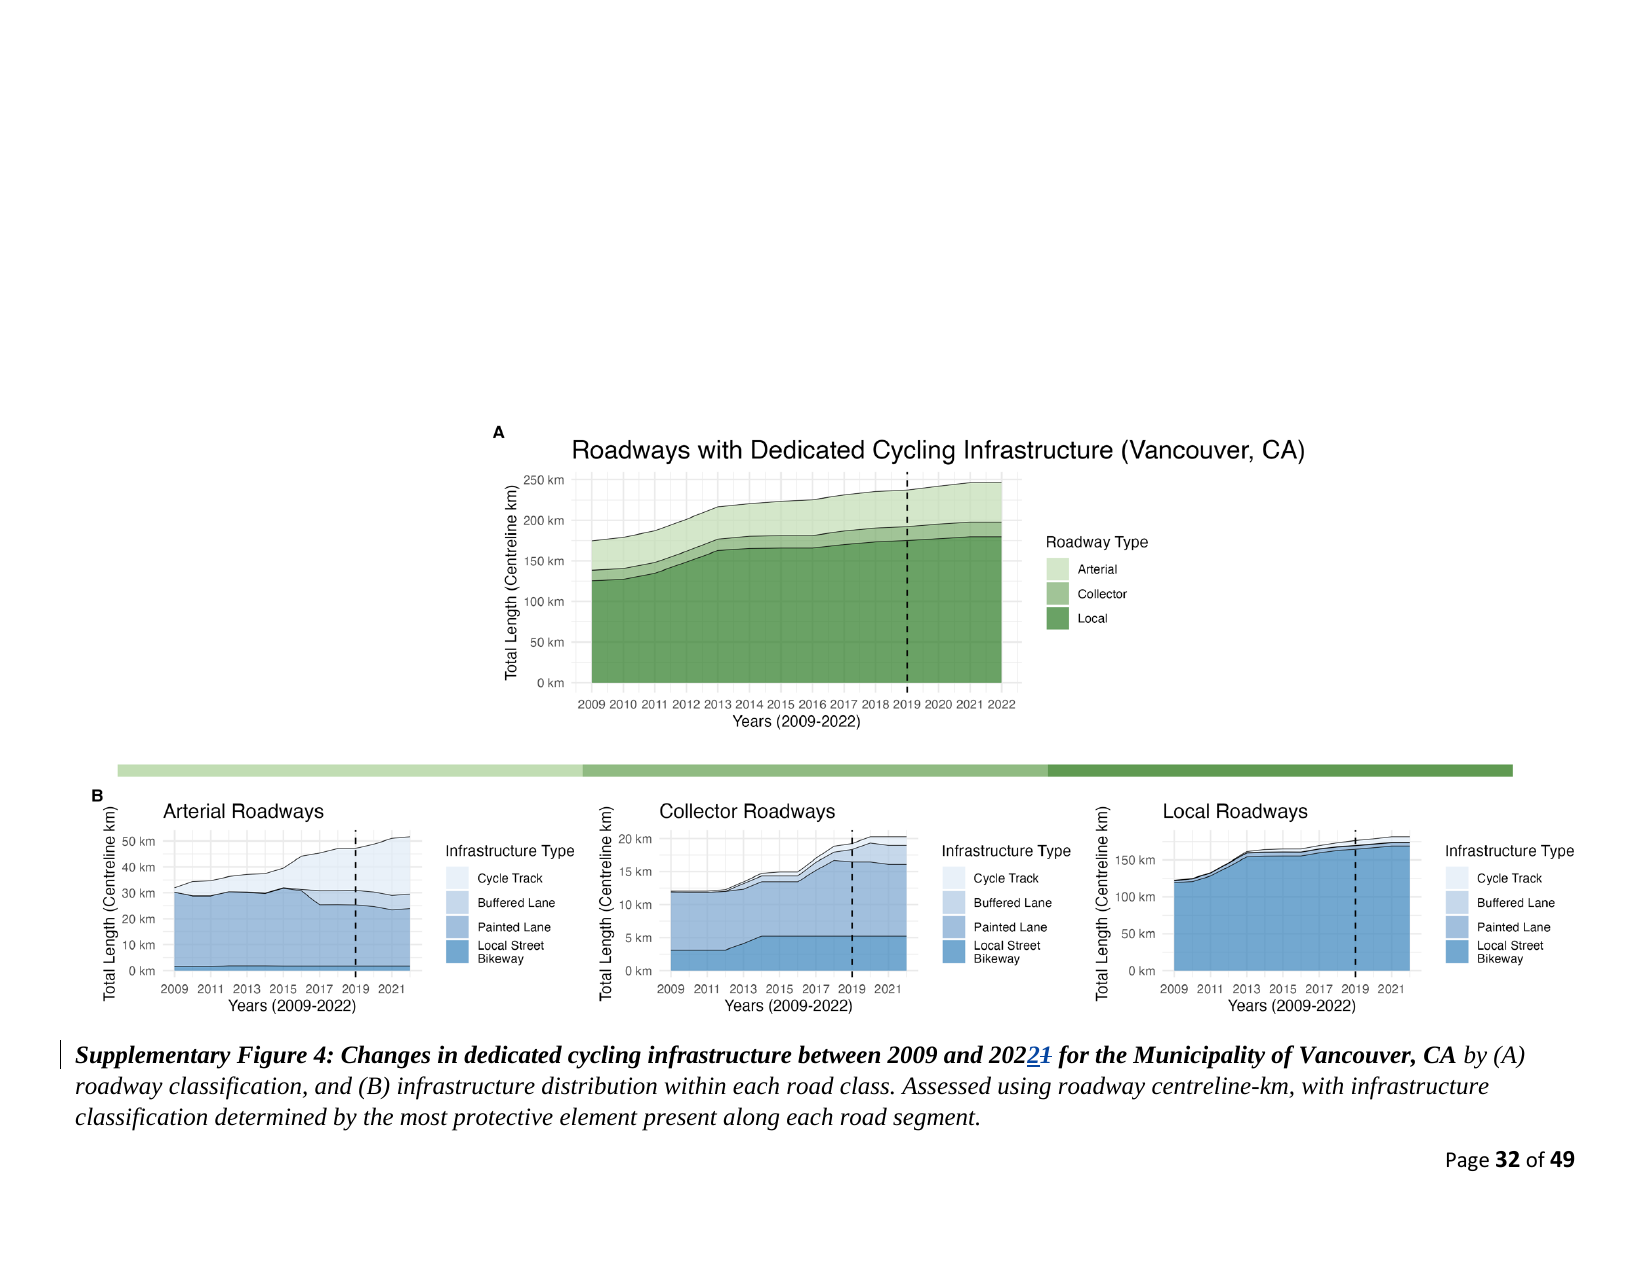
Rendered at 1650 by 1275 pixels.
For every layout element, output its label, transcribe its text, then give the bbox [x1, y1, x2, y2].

picture [75, 408, 1607, 1022]
text Supplementary Figure 4: Changes in dedicated cycling infrastructure between 2009 and 202 for the Municipality of Vancouver, CA by (A) roadway classification, and (B) infrastructure distribution within each road class. Assessed using roadway centreline-km, with infrastructure classification determined by the most protective element present along each road segment. [75, 1040, 1575, 1131]
